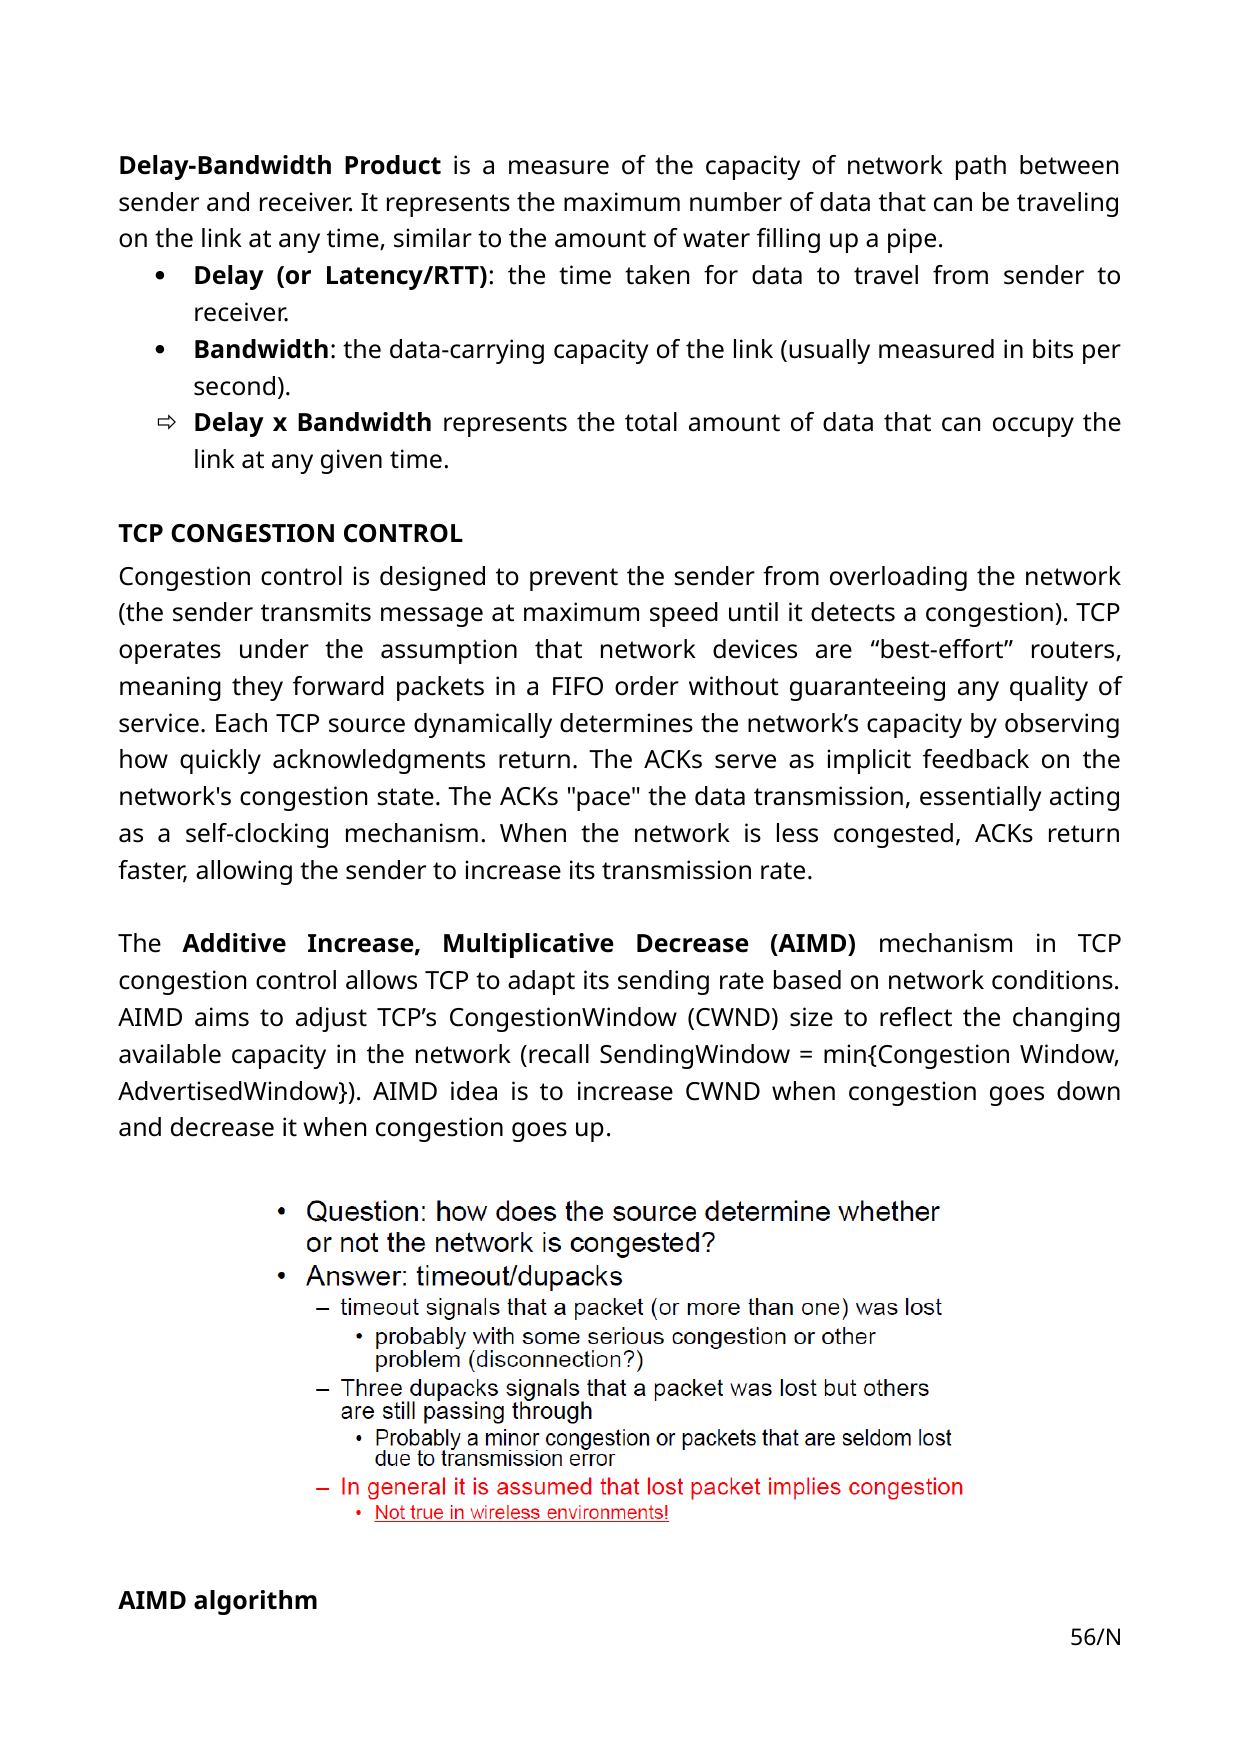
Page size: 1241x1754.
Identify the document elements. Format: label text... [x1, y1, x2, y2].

text AIMD algorithm [118, 1583, 1122, 1617]
text TCP CONGESTION CONTROL [118, 515, 1122, 549]
list Delay (or Latency/RTT): the time taken for data to travel from sender to receiver. [156, 258, 1122, 329]
list Bandwidth: the data-carrying capacity of the link (usually measured in bits per second). [156, 331, 1122, 402]
text Congestion control is designed to prevent the sender from overloading the network (the sender transmits message at maximum speed until it detects a congestion). TCP operates under the assumption that network devices are “best-effort” routers, meaning they forward packets in a FIFO order without guaranteeing any quality of service. Each TCP source dynamically determines the network’s capacity by observing how quickly acknowledgments return. The ACKs serve as implicit feedback on the network's congestion state. The ACKs "pace" the data transmission, essentially acting as a self-clocking mechanism. When the network is less congested, ACKs return faster, allowing the sender to increase its transmission rate. [118, 558, 1122, 887]
picture [267, 1183, 973, 1544]
text Delay-Bandwidth Product is a measure of the capacity of network path between sender and receiver. It represents the maximum number of data that can be traveling on the link at any time, similar to the amount of water filling up a pipe. [118, 148, 1122, 255]
text The Additive Increase, Multiplicative Decrease (AIMD) mechanism in TCP congestion control allows TCP to adapt its sending rate based on network conditions. AIMD aims to adjust TCP’s CongestionWindow (CWND) size to reflect the changing available capacity in the network (recall SendingWindow = min{Congestion Window, AdvertisedWindow}). AIMD idea is to increase CWND when congestion goes down and decrease it when congestion goes up. [118, 926, 1122, 1144]
list Delay x Bandwidth represents the total amount of data that can occupy the link at any given time. [156, 405, 1122, 476]
